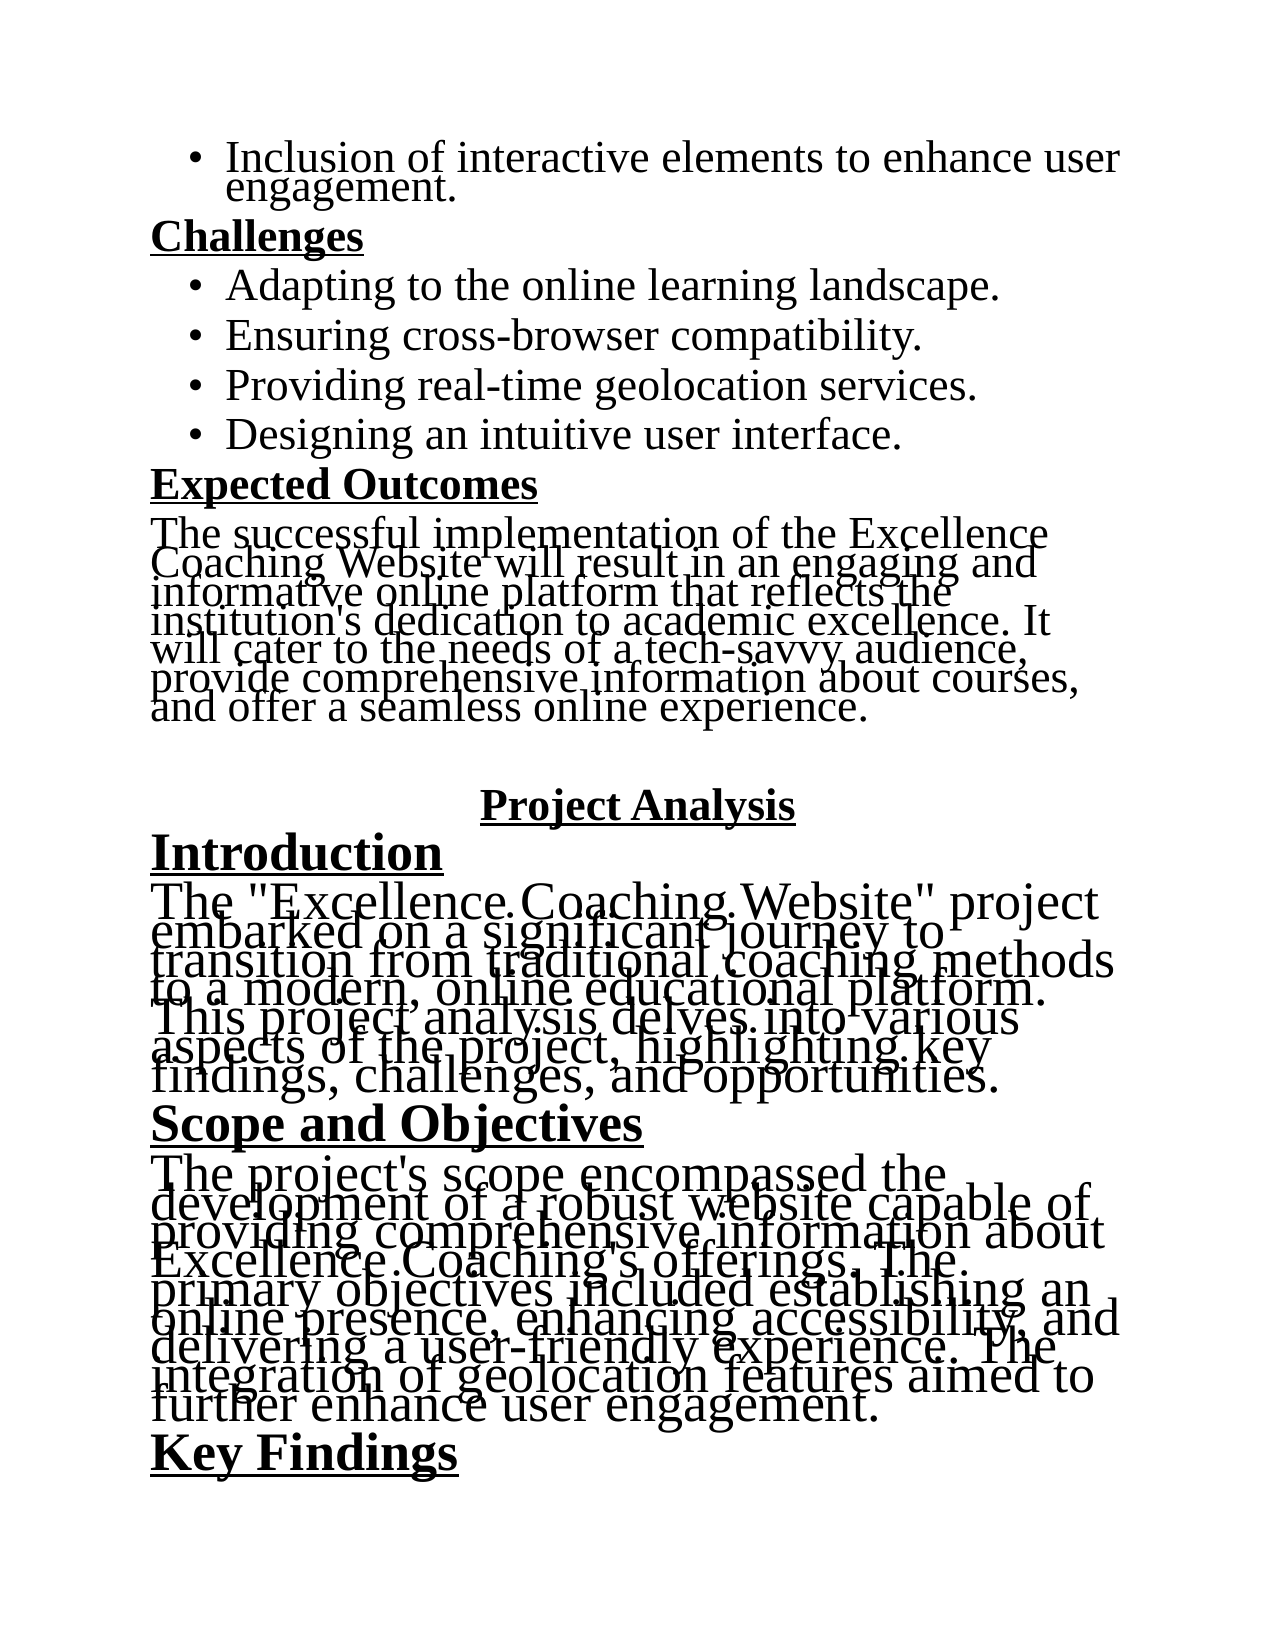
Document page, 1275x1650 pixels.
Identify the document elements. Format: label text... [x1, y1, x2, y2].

list Designing an intuitive user interface. [315, 427, 400, 455]
text Key Findings [150, 1448, 228, 1474]
text The "Excellence Coaching Website" project embarked on a significant journey to transition from traditional coaching methods to a modern, online educational platform. This project analysis delves into various aspects of the project, highlighting key findings, challenges, and opportunities. [150, 897, 1125, 1098]
list Adapting to the online learning landscape. [378, 278, 784, 307]
text Key Findings [230, 1448, 416, 1474]
text Scope and Objectives [150, 1119, 234, 1145]
text Expected Outcomes [150, 476, 1125, 505]
text The project's scope encompassed the development of a robust website capable of providing comprehensive information about Excellence Coaching's offerings. The primary objectives included establishing an online presence, enhancing accessibility, and delivering a user-friendly experience. The integration of geolocation features aimed to further enhance user engagement. [150, 1168, 1125, 1427]
text Key Findings [418, 1448, 1125, 1477]
text Challenges [309, 228, 1125, 257]
list Providing real-time geolocation services. [389, 377, 612, 406]
list Adapting to the online learning landscape. [953, 278, 1125, 307]
list Providing real-time geolocation services. [600, 377, 1125, 406]
list Providing real-time geolocation services. [187, 377, 401, 406]
text Introduction [150, 847, 1125, 876]
list Adapting to the online learning landscape. [187, 278, 312, 307]
list Ensuring cross-browser compatibility. [373, 327, 1125, 356]
text Project Analysis [150, 797, 1125, 826]
list Inclusion of interactive elements to enhance user engagement. [187, 150, 1125, 207]
text The successful implementation of the Excellence Coaching Website will result in an engaging and informative online platform that reflects the institution's dedication to academic excellence. It will cater to the needs of a tech-savvy audience, provide comprehensive information about courses, and offer a seamless online experience. [150, 526, 1125, 727]
list Designing an intuitive user interface. [396, 427, 1125, 455]
text Challenges [150, 228, 321, 254]
text Scope and Objectives [486, 1119, 1125, 1147]
list Ensuring cross-browser compatibility. [187, 327, 385, 356]
list Designing an intuitive user interface. [187, 427, 319, 455]
text Scope and Objectives [242, 1119, 479, 1145]
list Adapting to the online learning landscape. [780, 278, 957, 307]
